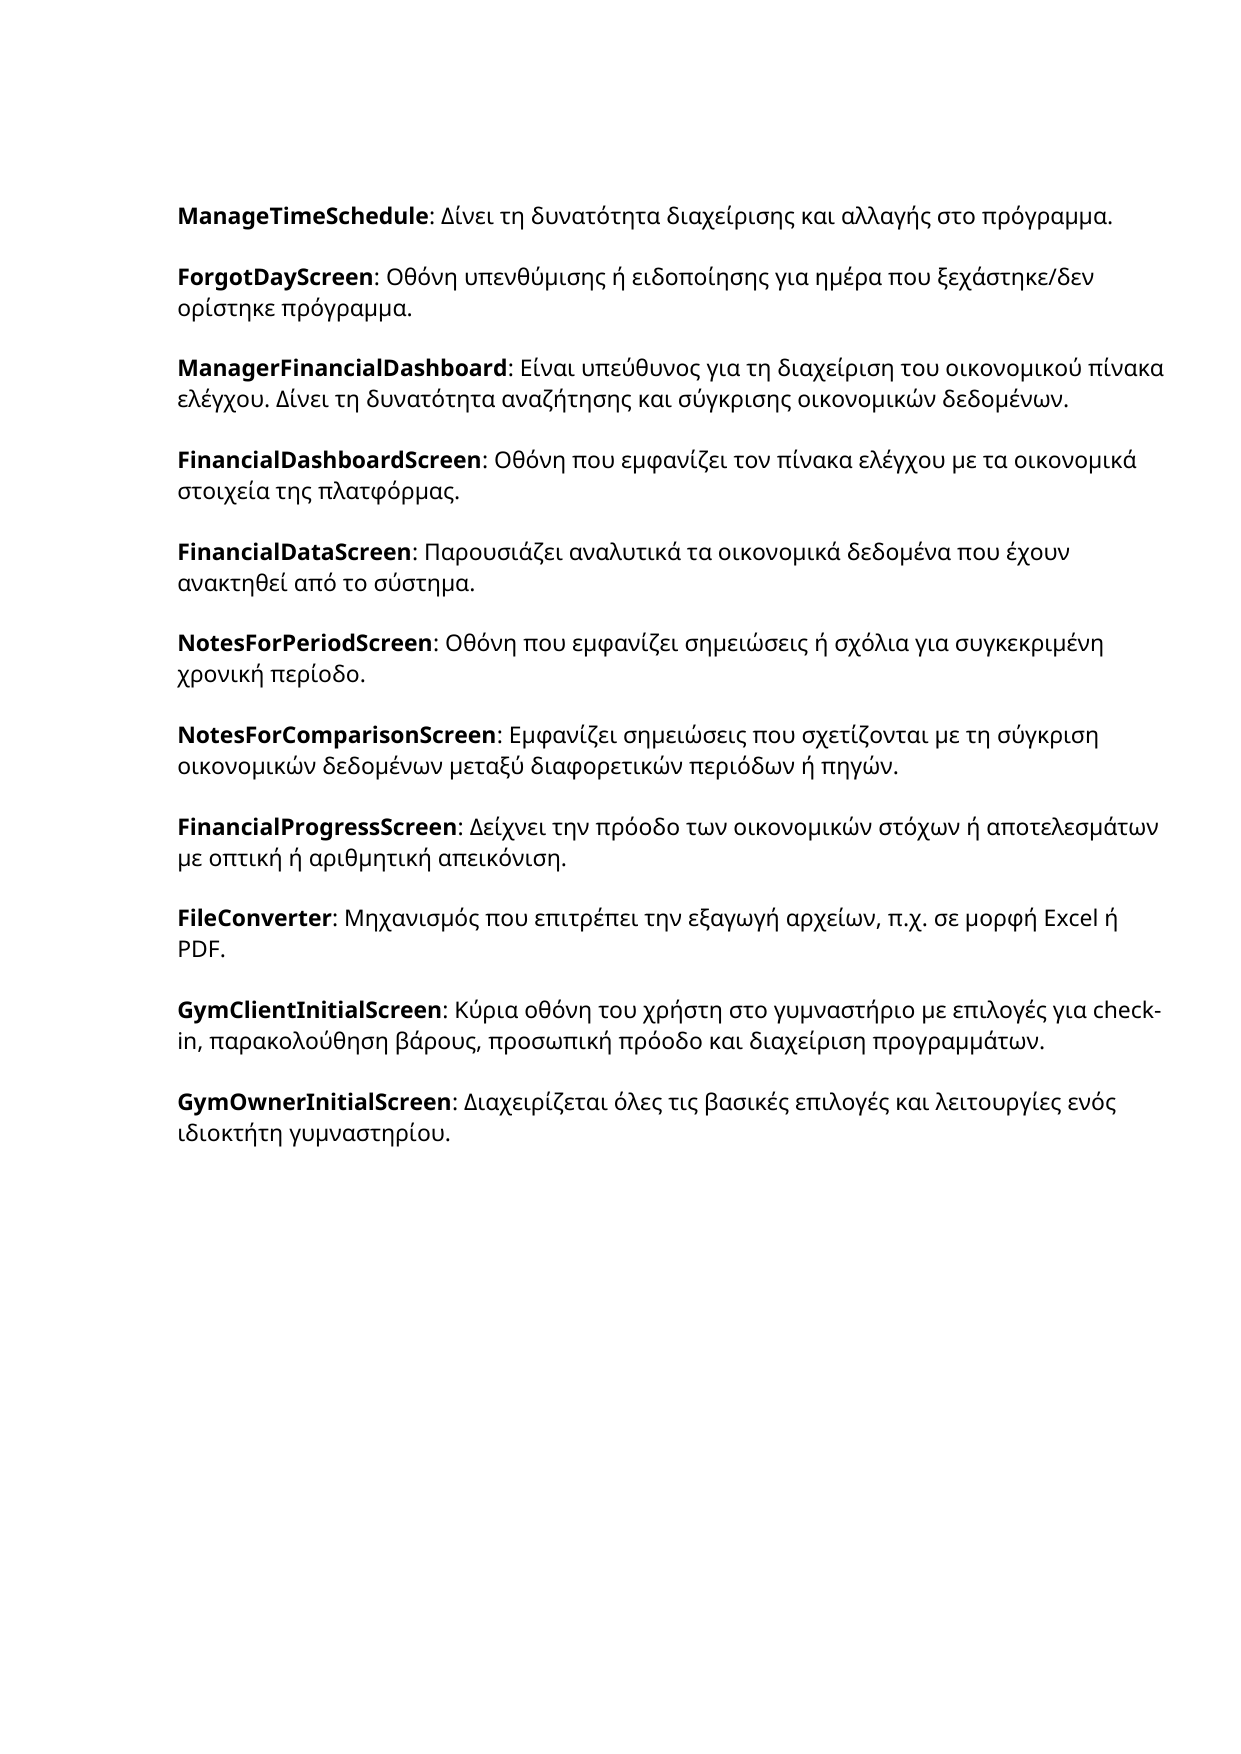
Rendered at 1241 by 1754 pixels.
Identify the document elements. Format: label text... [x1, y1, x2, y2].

text FinancialDataScreen: Παρουσιάζει αναλυτικά τα οικονομικά δεδομένα που έχουν ανακτηθεί από το σύστημα. [177, 535, 1166, 598]
text FinancialDashboardScreen: Οθόνη που εμφανίζει τον πίνακα ελέγχου με τα οικονομικά στοιχεία της πλατφόρμας. [177, 444, 1166, 506]
text ManagerFinancialDashboard: Είναι υπεύθυνος για τη διαχείριση του οικονομικού πίνακα ελέγχου. Δίνει τη δυνατότητα αναζήτησης και σύγκρισης οικονομικών δεδομένων. [177, 352, 1166, 414]
text FileConverter: Μηχανισμός που επιτρέπει την εξαγωγή αρχείων, π.χ. σε μορφή Excel ή PDF. [177, 902, 1166, 964]
text ForgotDayScreen: Οθόνη υπενθύμισης ή ειδοποίησης για ημέρα που ξεχάστηκε/δεν ορίστηκε πρόγραμμα. [177, 260, 1166, 323]
text NotesForPeriodScreen: Οθόνη που εμφανίζει σημειώσεις ή σχόλια για συγκεκριμένη χρονική περίοδο. [177, 627, 1166, 689]
text NotesForComparisonScreen: Εμφανίζει σημειώσεις που σχετίζονται με τη σύγκριση οικονομικών δεδομένων μεταξύ διαφορετικών περιόδων ή πηγών. [177, 719, 1166, 781]
text GymOwnerInitialScreen: Διαχειρίζεται όλες τις βασικές επιλογές και λειτουργίες ενός ιδιοκτήτη γυμναστηρίου. [177, 1085, 1166, 1148]
text FinancialProgressScreen: Δείχνει την πρόοδο των οικονομικών στόχων ή αποτελεσμάτων με οπτική ή αριθμητική απεικόνιση. [177, 810, 1166, 873]
text GymClientInitialScreen: Κύρια οθόνη του χρήστη στο γυμναστήριο με επιλογές για check-in, παρακολούθηση βάρους, προσωπική πρόοδο και διαχείριση προγραμμάτων. [177, 994, 1166, 1056]
text ManageTimeSchedule: Δίνει τη δυνατότητα διαχείρισης και αλλαγής στο πρόγραμμα. [177, 200, 1166, 231]
